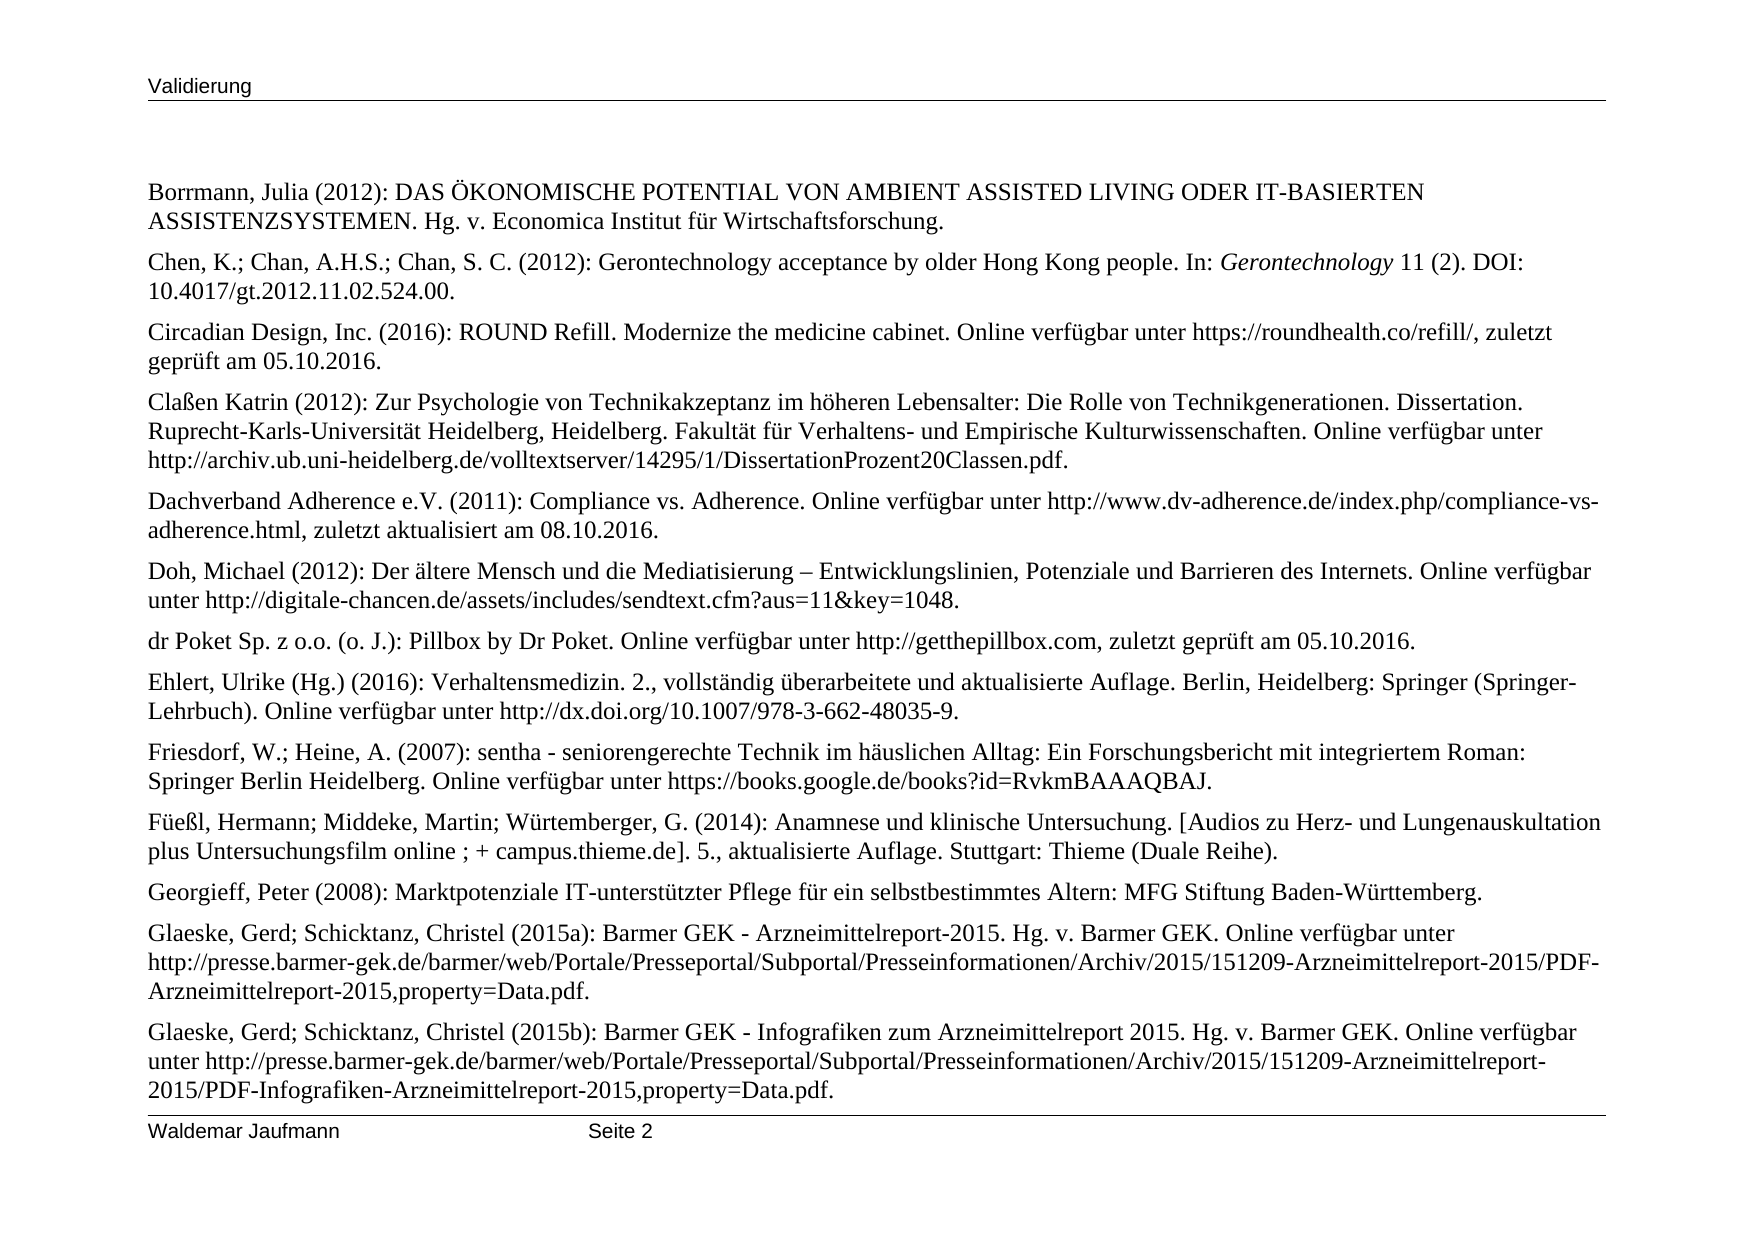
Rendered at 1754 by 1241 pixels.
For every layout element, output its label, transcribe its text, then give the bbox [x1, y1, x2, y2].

text Glaeske, Gerd; Schicktanz, Christel (2015b): Barmer GEK - Infografiken zum Arzneimittelreport 2015. Hg. v. Barmer GEK. Online verfügbar unter http://presse.barmer-gek.de/barmer/web/Portale/Presseportal/Subportal/Presseinformationen/Archiv/2015/151209-Arzneimittelreport-2015/PDF-Infografiken-Arzneimittelreport-2015,property=Data.pdf. [148, 1017, 1606, 1103]
text Doh, Michael (2012): Der ältere Mensch und die Mediatisierung – Entwicklungslinien, Potenziale und Barrieren des Internets. Online verfügbar unter http://digitale-chancen.de/assets/includes/sendtext.cfm?aus=11&key=1048. [148, 556, 1606, 613]
text Claßen Katrin (2012): Zur Psychologie von Technikakzeptanz im höheren Lebensalter: Die Rolle von Technikgenerationen. Dissertation. Ruprecht-Karls-Universität Heidelberg, Heidelberg. Fakultät für Verhaltens- und Empirische Kulturwissenschaften. Online verfügbar unter http://archiv.ub.uni-heidelberg.de/volltextserver/14295/1/DissertationProzent20Classen.pdf. [148, 387, 1606, 473]
text Chen, K.; Chan, A.H.S.; Chan, S. C. (2012): Gerontechnology acceptance by older Hong Kong people. In: Gerontechnology 11 (2). DOI: 10.4017/gt.2012.11.02.524.00. [148, 247, 1606, 305]
text Borrmann, Julia (2012): DAS ÖKONOMISCHE POTENTIAL VON AMBIENT ASSISTED LIVING ODER IT-BASIERTEN ASSISTENZSYSTEMEN. Hg. v. Economica Institut für Wirtschaftsforschung. [148, 177, 1606, 235]
text Georgieff, Peter (2008): Marktpotenziale IT-unterstützter Pflege für ein selbstbestimmtes Altern: MFG Stiftung Baden-Württemberg. [148, 877, 1606, 906]
text Füeßl, Hermann; Middeke, Martin; Würtemberger, G. (2014): Anamnese und klinische Untersuchung. [Audios zu Herz- und Lungenauskultation plus Untersuchungsfilm online ; + campus.thieme.de]. 5., aktualisierte Auflage. Stuttgart: Thieme (Duale Reihe). [148, 807, 1606, 865]
text Dachverband Adherence e.V. (2011): Compliance vs. Adherence. Online verfügbar unter http://www.dv-adherence.de/index.php/compliance-vs-adherence.html, zuletzt aktualisiert am 08.10.2016. [148, 486, 1606, 543]
text dr Poket Sp. z o.o. (o. J.): Pillbox by Dr Poket. Online verfügbar unter http://getthepillbox.com, zuletzt geprüft am 05.10.2016. [148, 626, 1606, 655]
text Glaeske, Gerd; Schicktanz, Christel (2015a): Barmer GEK - Arzneimittelreport-2015. Hg. v. Barmer GEK. Online verfügbar unter http://presse.barmer-gek.de/barmer/web/Portale/Presseportal/Subportal/Presseinformationen/Archiv/2015/151209-Arzneimittelreport-2015/PDF-Arzneimittelreport-2015,property=Data.pdf. [148, 918, 1606, 1005]
text Friesdorf, W.; Heine, A. (2007): sentha - seniorengerechte Technik im häuslichen Alltag: Ein Forschungsbericht mit integriertem Roman: Springer Berlin Heidelberg. Online verfügbar unter https://books.google.de/books?id=RvkmBAAAQBAJ. [148, 737, 1606, 795]
text Ehlert, Ulrike (Hg.) (2016): Verhaltensmedizin. 2., vollständig überarbeitete und aktualisierte Auflage. Berlin, Heidelberg: Springer (Springer-Lehrbuch). Online verfügbar unter http://dx.doi.org/10.1007/978-3-662-48035-9. [148, 667, 1606, 725]
text Circadian Design, Inc. (2016): ROUND Refill. Modernize the medicine cabinet. Online verfügbar unter https://roundhealth.co/refill/, zuletzt geprüft am 05.10.2016. [148, 317, 1606, 375]
